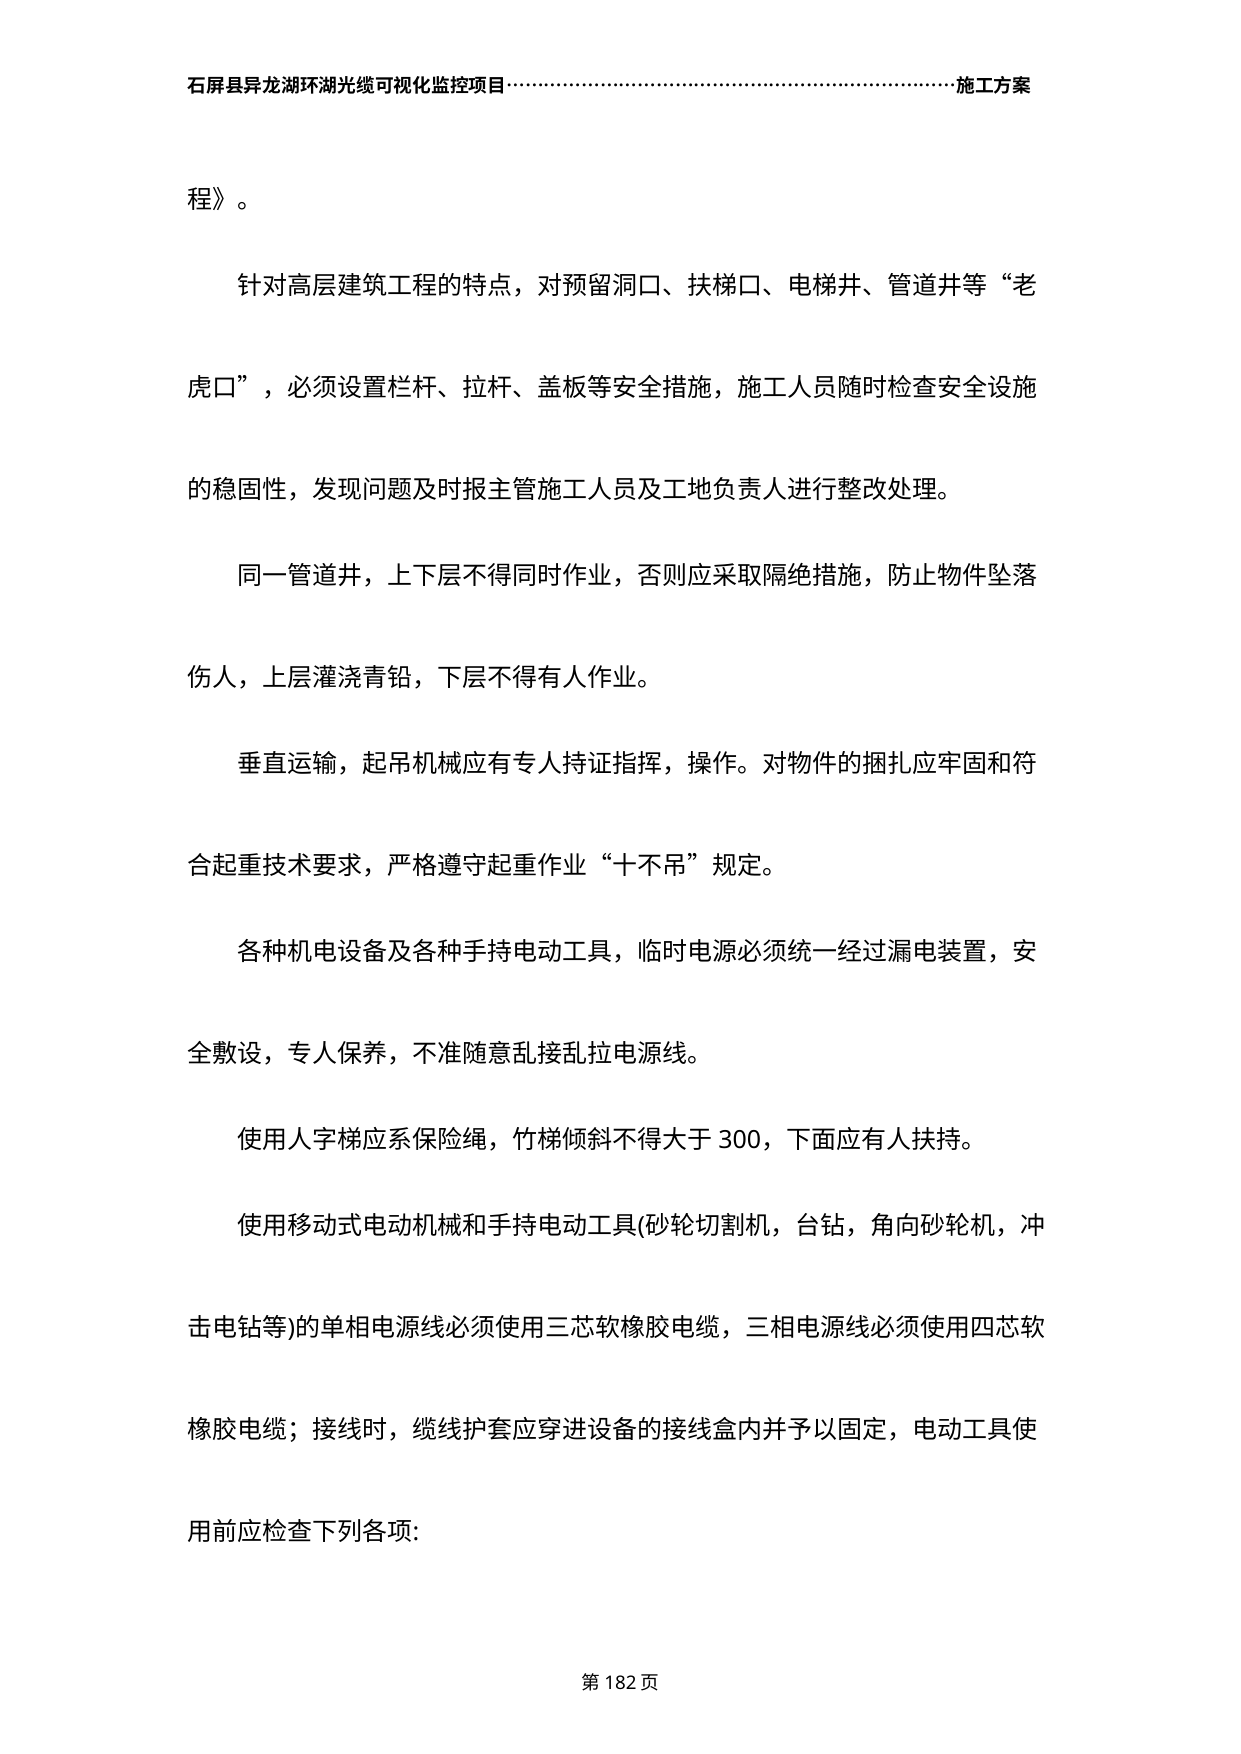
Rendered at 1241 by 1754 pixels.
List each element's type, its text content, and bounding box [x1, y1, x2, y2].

text 使用移动式电动机械和手持电动工具(砂轮切割机，台钻，角向砂轮机，冲击电钻等)的单相电源线必须使用三芯软橡胶电缆，三相电源线必须使用四芯软橡胶电缆；接线时，缆线护套应穿进设备的接线盒内并予以固定，电动工具使用前应检查下列各项: [187, 1189, 1053, 1563]
text 同一管道井，上下层不得同时作业，否则应采取隔绝措施，防止物件坠落伤人，上层灌浇青铅，下层不得有人作业。 [187, 540, 1053, 709]
text 垂直运输，起吊机械应有专人持证指挥，操作。对物件的捆扎应牢固和符合起重技术要求，严格遵守起重作业“十不吊”规定。 [187, 728, 1053, 897]
text 各种机电设备及各种手持电动工具，临时电源必须统一经过漏电装置，安全敷设，专人保养，不准随意乱接乱拉电源线。 [187, 916, 1053, 1085]
text 使用人字梯应系保险绳，竹梯倾斜不得大于 300，下面应有人扶持。 [187, 1103, 1053, 1171]
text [187, 164, 1053, 232]
text 针对高层建筑工程的特点，对预留洞口、扶梯口、电梯井、管道井等“老虎口”，必须设置栏杆、拉杆、盖板等安全措施，施工人员随时检查安全设施的稳固性，发现问题及时报主管施工人员及工地负责人进行整改处理。 [187, 250, 1053, 522]
